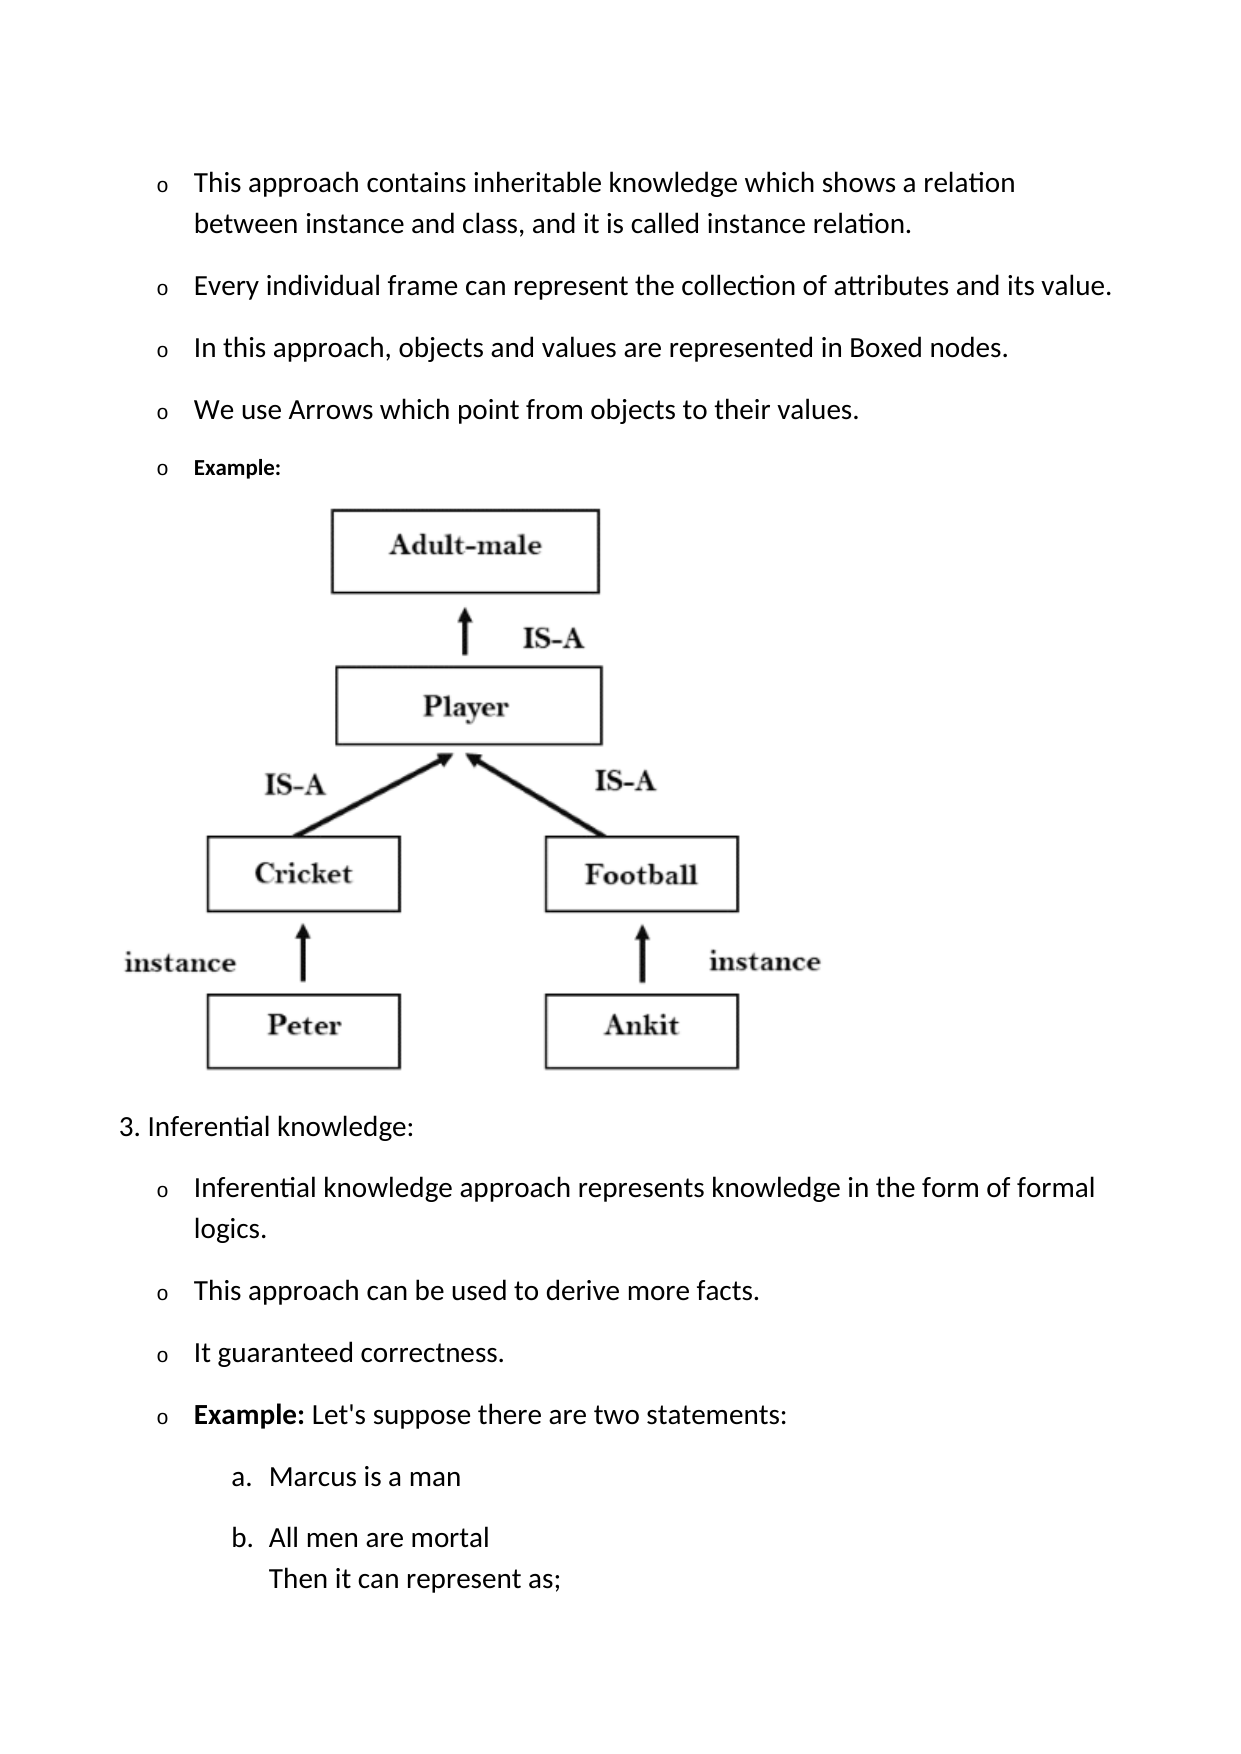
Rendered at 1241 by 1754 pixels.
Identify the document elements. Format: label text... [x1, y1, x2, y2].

picture [118, 506, 832, 1083]
list Inferential knowledge approach represents knowledge in the form of formal logics. [156, 1169, 1121, 1246]
list This approach can be used to derive more facts. [156, 1272, 1121, 1308]
list Marcus is a man [231, 1458, 1121, 1493]
list It guaranteed correctness. [156, 1334, 1121, 1370]
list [231, 1519, 1121, 1637]
list Every individual frame can represent the collection of attributes and its value. [156, 267, 1121, 303]
list Example: Let's suppose there are two statements: [156, 1396, 1121, 1431]
list This approach contains inheritable knowledge which shows a relation between instance and class, and it is called instance relation. [156, 164, 1121, 241]
text 3. Inferential knowledge: [119, 1108, 1121, 1143]
list We use Arrows which point from objects to their values. [156, 391, 1121, 426]
list Example: [156, 453, 1121, 481]
list In this approach, objects and values are represented in Boxed nodes. [156, 329, 1121, 365]
